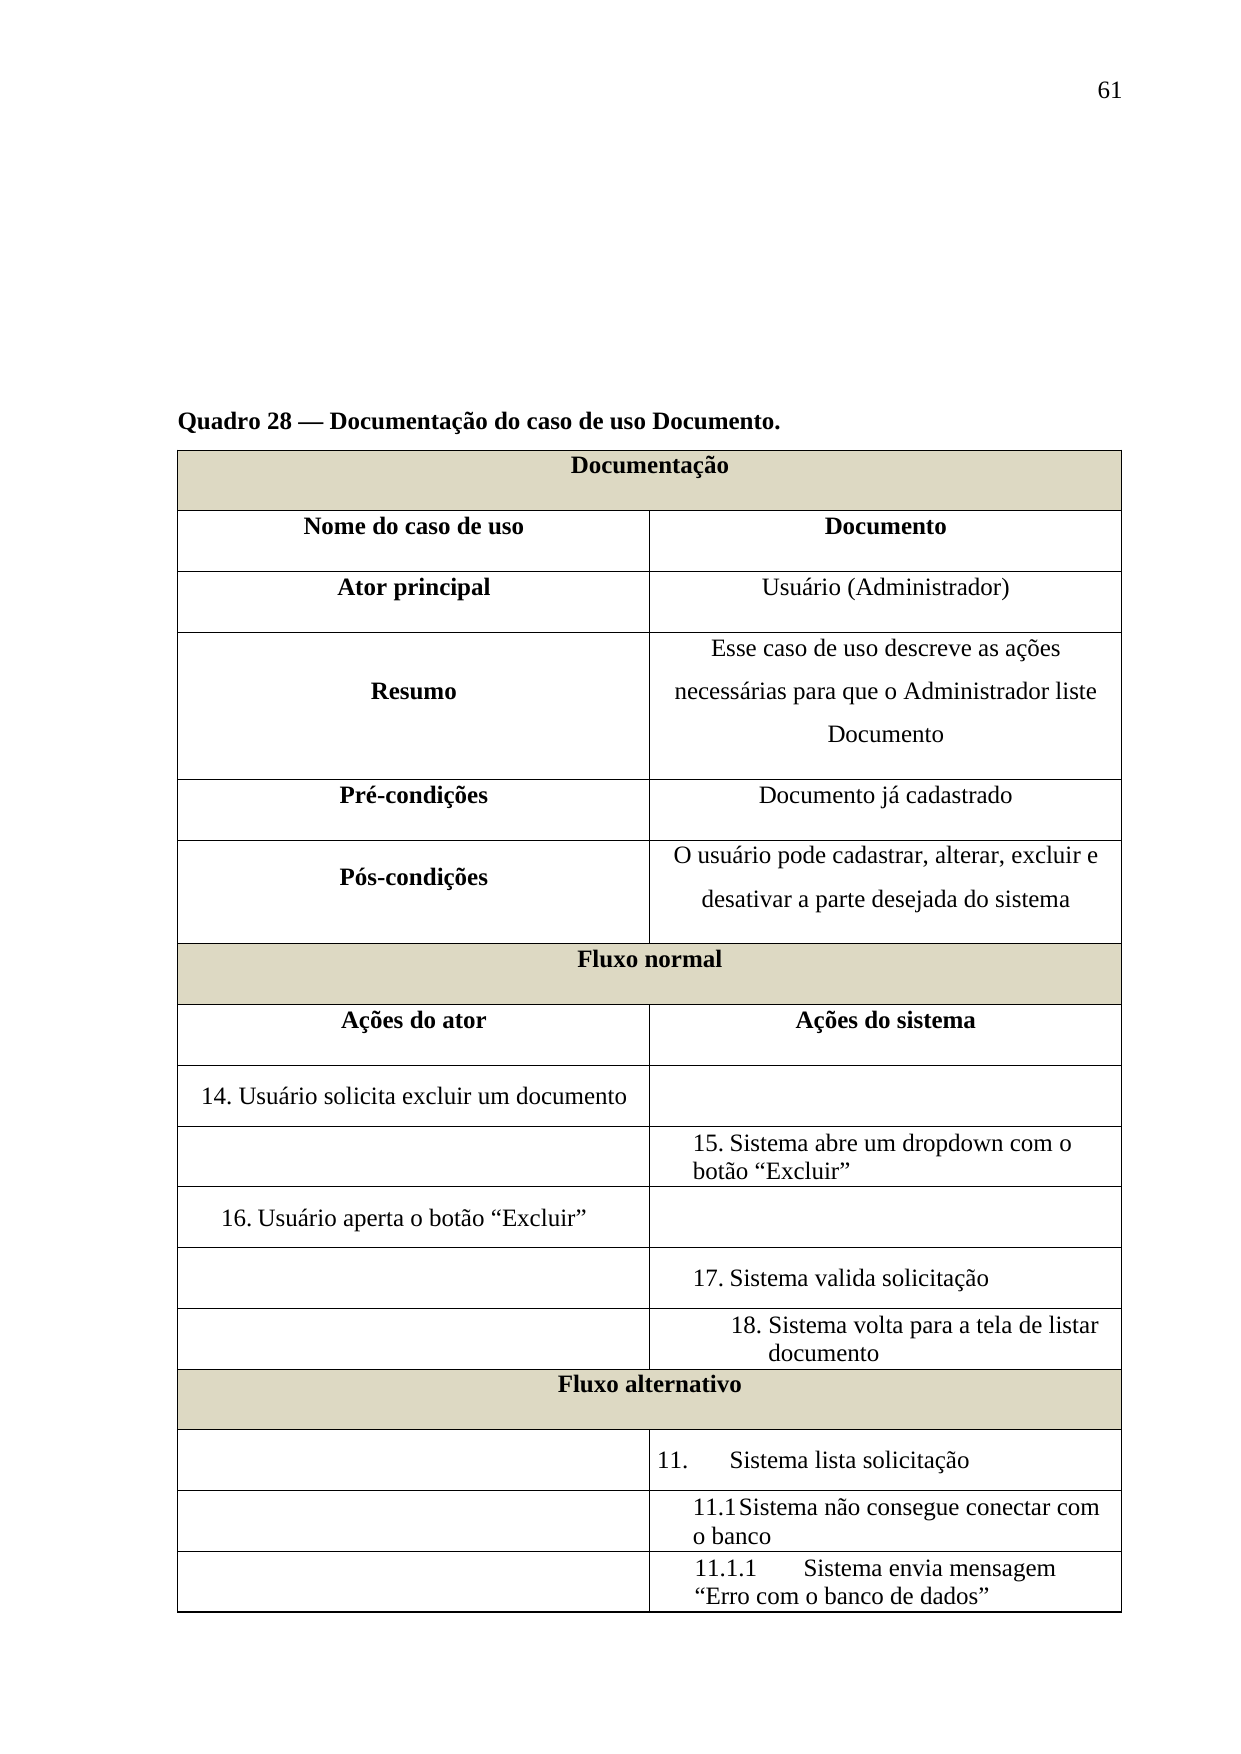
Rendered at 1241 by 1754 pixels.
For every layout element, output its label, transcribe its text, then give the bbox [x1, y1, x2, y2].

table_cell Ator principal [178, 572, 649, 632]
text Quadro 28 — Documentação do caso de uso Documento. [177, 406, 1122, 435]
table_cell Usuário aperta o botão “Excluir” [178, 1187, 649, 1247]
table_cell Esse caso de uso descreve as ações necessárias para que o Administrador liste Documento [650, 633, 1121, 779]
table_cell [650, 1187, 1121, 1247]
table_cell [178, 1491, 649, 1551]
table_cell Sistema lista solicitação [650, 1430, 1121, 1490]
table_cell Pré-condições [178, 780, 649, 839]
table_cell Usuário (Administrador) [650, 572, 1121, 632]
table_cell Ações do sistema [650, 1005, 1121, 1065]
table_cell Resumo [178, 633, 649, 779]
table_cell [178, 1552, 649, 1611]
table_cell Ações do ator [178, 1005, 649, 1065]
table_cell Documento [650, 511, 1121, 571]
table_cell [178, 1248, 649, 1308]
table_cell Nome do caso de uso [178, 511, 649, 571]
table_cell Sistema volta para a tela de listar documento [650, 1309, 1121, 1368]
table_cell Fluxo alternativo [178, 1370, 1121, 1429]
table_header Documentação [178, 451, 1121, 510]
table_cell [178, 1127, 649, 1186]
table_cell O usuário pode cadastrar, alterar, excluir e desativar a parte desejada do sistema [650, 841, 1121, 943]
table_cell Documento já cadastrado [650, 780, 1121, 839]
table_cell [178, 1309, 649, 1368]
table_cell Sistema abre um dropdown com o botão “Excluir” [650, 1127, 1121, 1186]
table_cell Pós-condições [178, 841, 649, 943]
table_cell [650, 1066, 1121, 1126]
table_cell [178, 1430, 649, 1490]
table_cell Usuário solicita excluir um documento [178, 1066, 649, 1126]
table_cell Fluxo normal [178, 944, 1121, 1004]
table_cell Sistema valida solicitação [650, 1248, 1121, 1308]
table_cell Sistema envia mensagem “Erro com o banco de dados” [650, 1552, 1121, 1611]
table_cell Sistema não consegue conectar com o banco [650, 1491, 1121, 1551]
